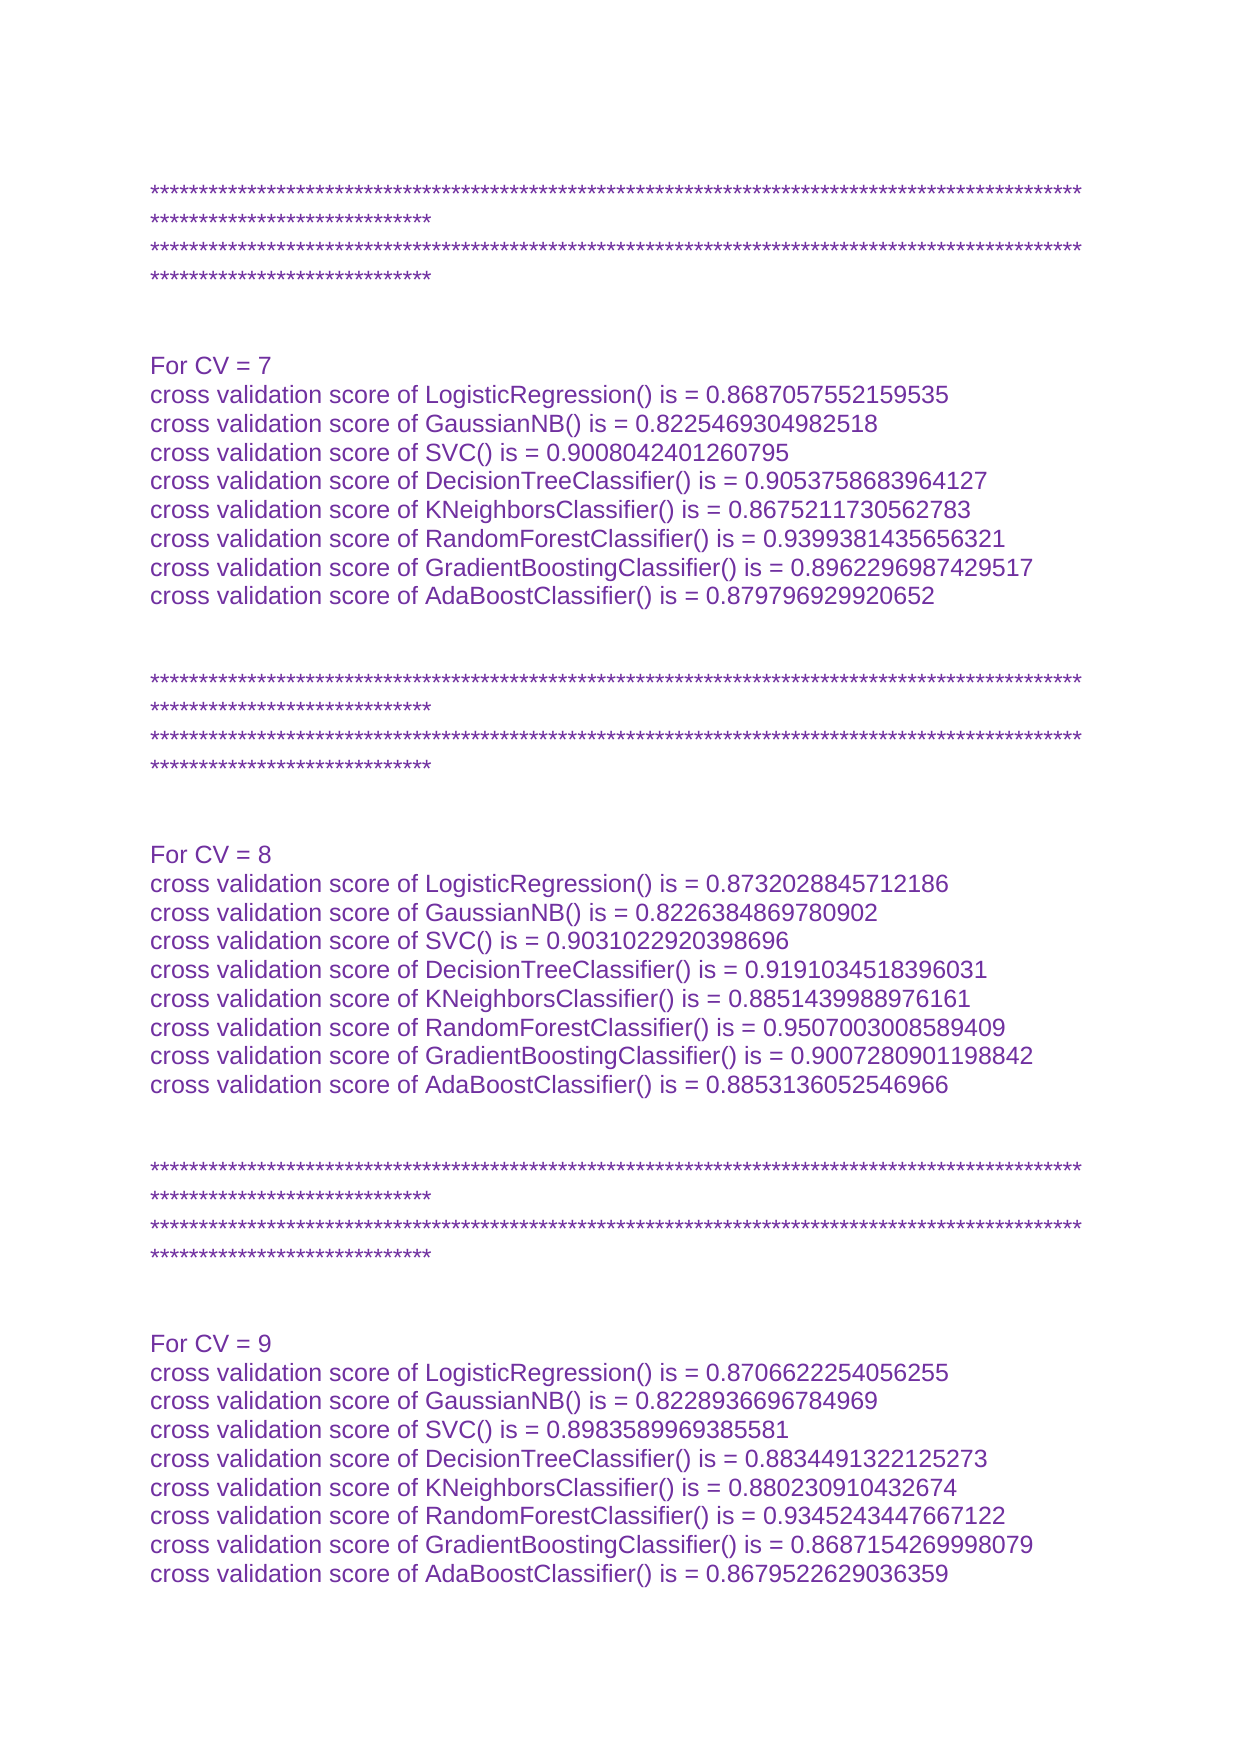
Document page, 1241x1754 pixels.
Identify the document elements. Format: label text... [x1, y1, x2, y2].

text cross validation score of LogisticRegression() is = 0.8732028845712186 [150, 869, 1090, 897]
text ***************************************************************************************************************************** [150, 1214, 1090, 1271]
text ***************************************************************************************************************************** [150, 179, 1090, 236]
text cross validation score of GaussianNB() is = 0.8226384869780902 [150, 897, 1090, 926]
text ***************************************************************************************************************************** [150, 725, 1090, 782]
text cross validation score of LogisticRegression() is = 0.8687057552159535 [150, 380, 1090, 409]
text cross validation score of KNeighborsClassifier() is = 0.880230910432674 [150, 1472, 1090, 1501]
text cross validation score of AdaBoostClassifier() is = 0.879796929920652 [150, 581, 1090, 610]
text For CV = 7 [150, 351, 1090, 380]
text ***************************************************************************************************************************** [150, 667, 1090, 725]
text cross validation score of AdaBoostClassifier() is = 0.8679522629036359 [150, 1559, 1090, 1587]
text cross validation score of GradientBoostingClassifier() is = 0.9007280901198842 [150, 1041, 1090, 1070]
text cross validation score of RandomForestClassifier() is = 0.9507003008589409 [150, 1012, 1090, 1041]
text cross validation score of AdaBoostClassifier() is = 0.8853136052546966 [150, 1070, 1090, 1099]
text cross validation score of GradientBoostingClassifier() is = 0.8962296987429517 [150, 552, 1090, 581]
text ***************************************************************************************************************************** [150, 236, 1090, 294]
text For CV = 9 [150, 1329, 1090, 1357]
text cross validation score of SVC() is = 0.9008042401260795 [150, 437, 1090, 466]
text cross validation score of RandomForestClassifier() is = 0.9399381435656321 [150, 524, 1090, 552]
text cross validation score of GradientBoostingClassifier() is = 0.8687154269998079 [150, 1530, 1090, 1559]
text cross validation score of KNeighborsClassifier() is = 0.8675211730562783 [150, 495, 1090, 524]
text cross validation score of RandomForestClassifier() is = 0.9345243447667122 [150, 1501, 1090, 1530]
text cross validation score of DecisionTreeClassifier() is = 0.8834491322125273 [150, 1444, 1090, 1472]
text ***************************************************************************************************************************** [150, 1156, 1090, 1214]
text cross validation score of LogisticRegression() is = 0.8706622254056255 [150, 1357, 1090, 1386]
text cross validation score of GaussianNB() is = 0.8225469304982518 [150, 409, 1090, 437]
text For CV = 8 [150, 840, 1090, 869]
text cross validation score of DecisionTreeClassifier() is = 0.9191034518396031 [150, 955, 1090, 984]
text cross validation score of GaussianNB() is = 0.8228936696784969 [150, 1386, 1090, 1415]
text cross validation score of DecisionTreeClassifier() is = 0.9053758683964127 [150, 466, 1090, 495]
text cross validation score of SVC() is = 0.9031022920398696 [150, 926, 1090, 955]
text cross validation score of SVC() is = 0.8983589969385581 [150, 1415, 1090, 1444]
text cross validation score of KNeighborsClassifier() is = 0.8851439988976161 [150, 984, 1090, 1012]
